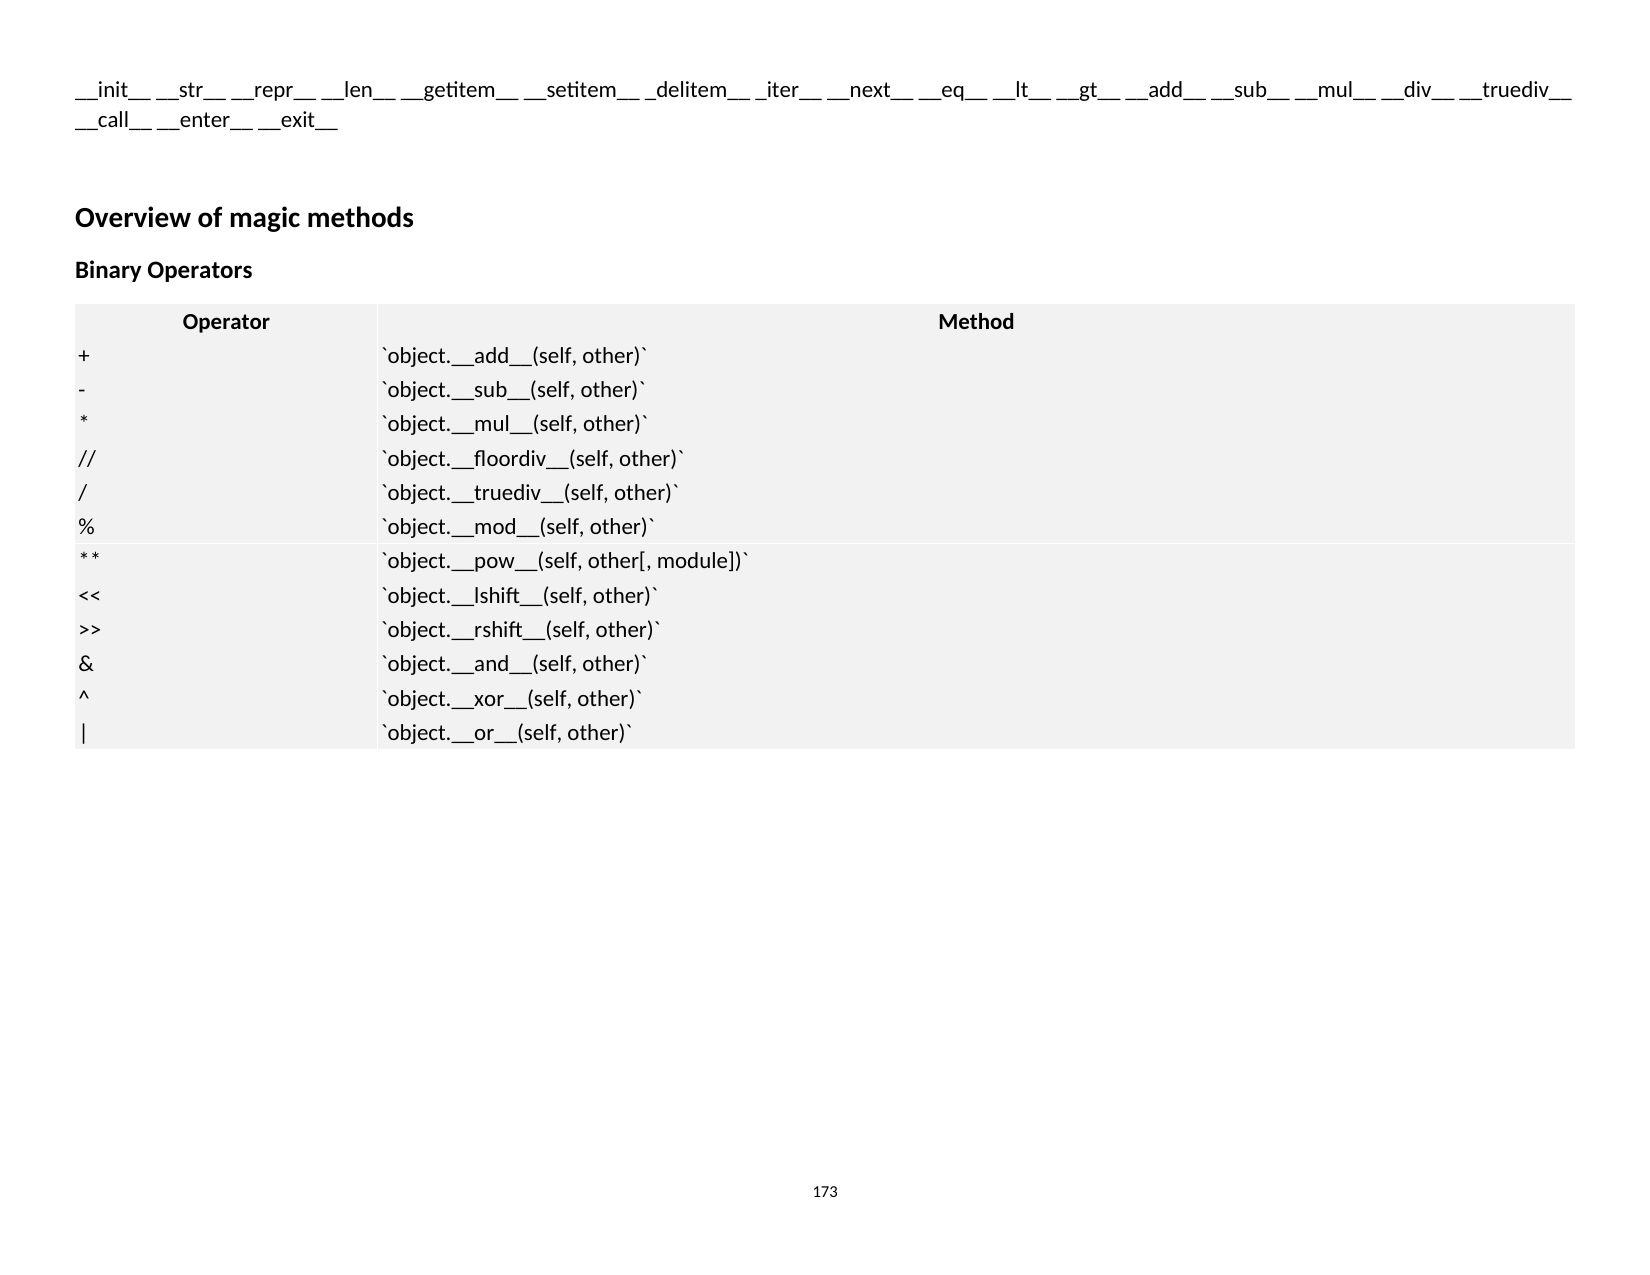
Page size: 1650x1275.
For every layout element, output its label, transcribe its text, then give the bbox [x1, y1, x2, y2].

table_cell `object.__or__(self, other)` [378, 715, 1575, 749]
table_cell `object.__mul__(self, other)` [378, 406, 1575, 441]
table_cell | [75, 715, 377, 749]
table_cell * [75, 406, 377, 441]
table_cell << [75, 578, 377, 612]
table_cell `object.__xor__(self, other)` [378, 681, 1575, 715]
table_cell - [75, 372, 377, 406]
table_cell ^ [75, 681, 377, 715]
table_header Operator [75, 304, 377, 338]
table_cell % [75, 509, 377, 543]
table_cell `object.__sub__(self, other)` [378, 372, 1575, 406]
text Overview of magic methods [75, 199, 1575, 234]
table_cell `object.__mod__(self, other)` [378, 509, 1575, 543]
table_cell `object.__and__(self, other)` [378, 646, 1575, 681]
table_cell `object.__lshift__(self, other)` [378, 578, 1575, 612]
table_cell `object.__truediv__(self, other)` [378, 475, 1575, 509]
table_cell ** [75, 544, 377, 578]
table_cell & [75, 646, 377, 681]
table_cell `object.__rshift__(self, other)` [378, 612, 1575, 646]
table_cell `object.__add__(self, other)` [378, 338, 1575, 372]
text __init__ __str__ __repr__ __len__ __getitem__ __setitem__ _delitem__ _iter__ __next__ __eq__ __lt__ __gt__ __add__ __sub__ __mul__ __div__ __truediv__ __call__ __enter__ __exit__ [75, 75, 1575, 133]
table_cell `object.__pow__(self, other[, module])` [378, 544, 1575, 578]
text Binary Operators [75, 254, 1575, 284]
table_cell `object.__floordiv__(self, other)` [378, 441, 1575, 475]
table_header Method [378, 304, 1575, 338]
table_cell / [75, 475, 377, 509]
table_cell // [75, 441, 377, 475]
table_cell + [75, 338, 377, 372]
table_cell >> [75, 612, 377, 646]
